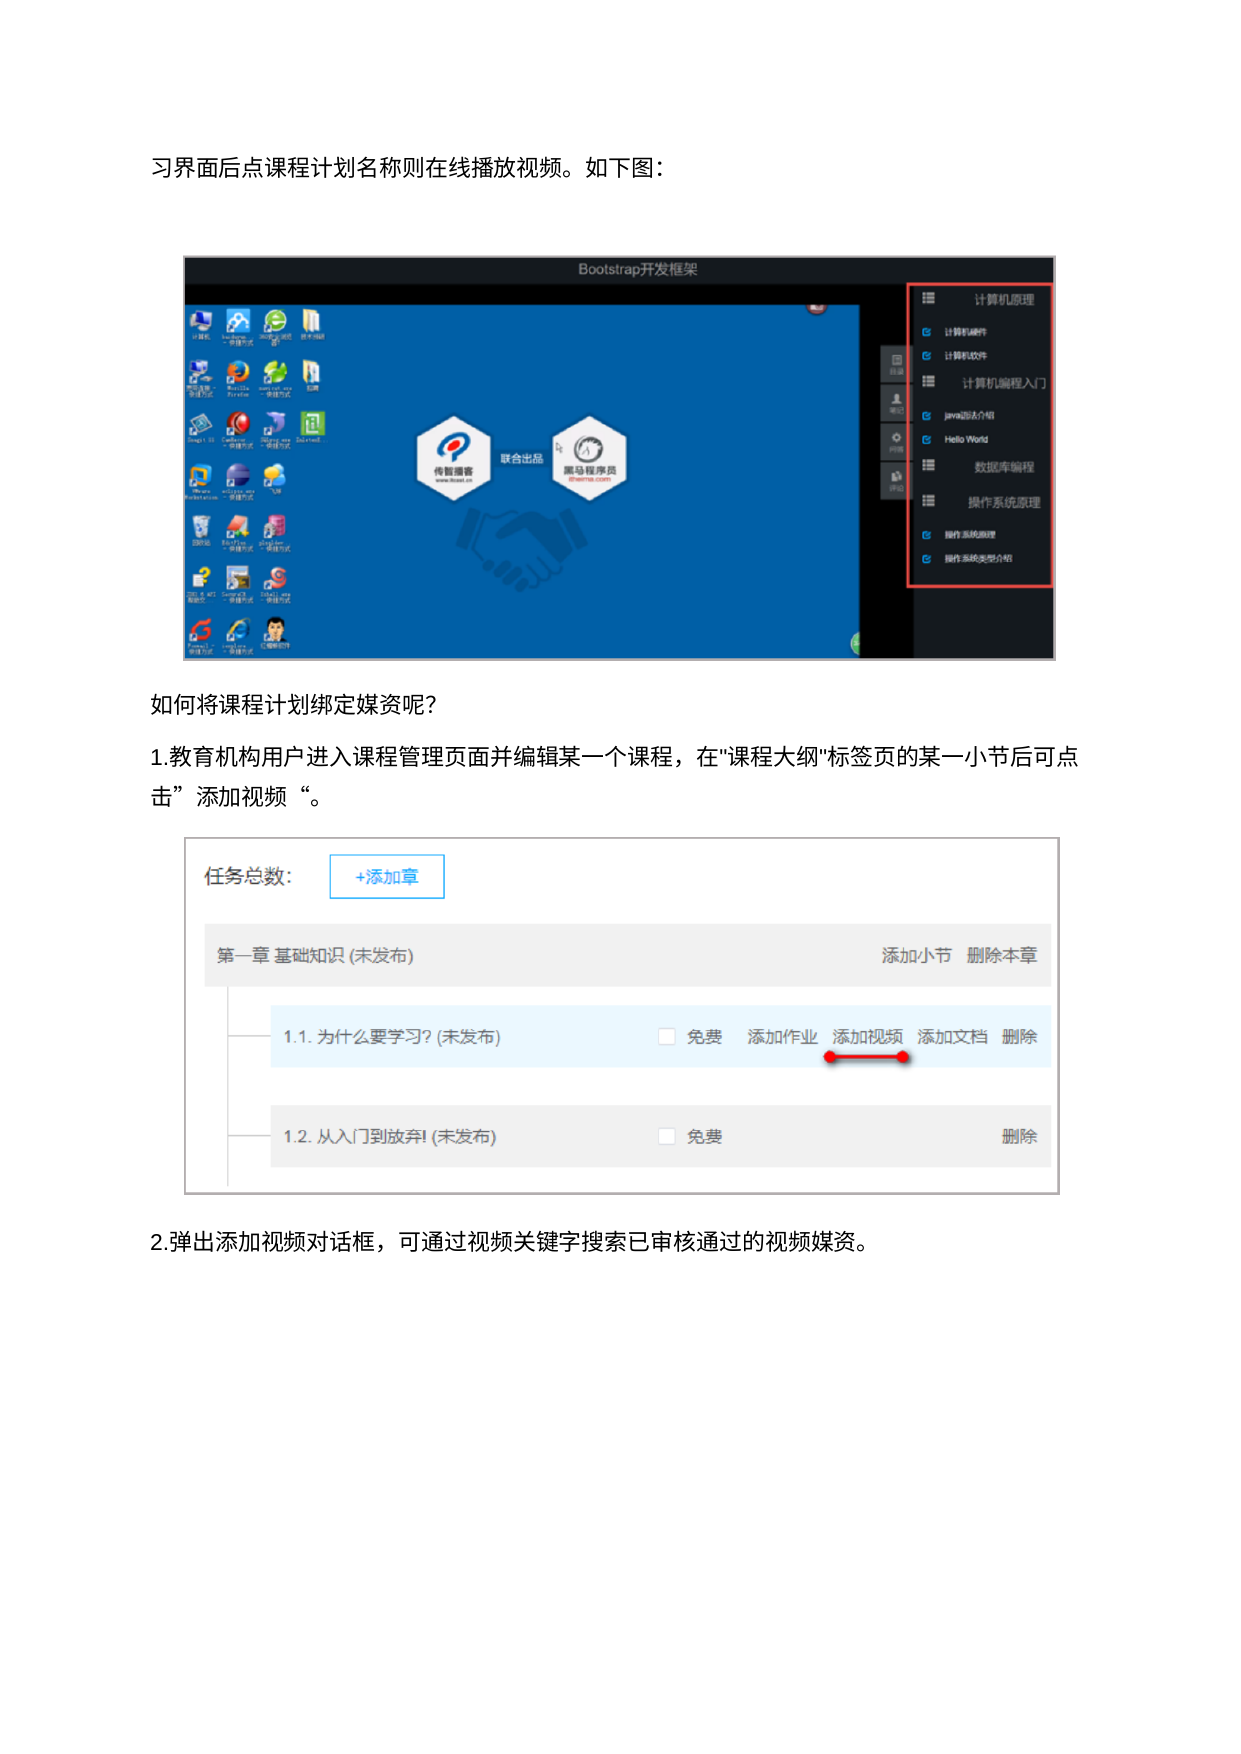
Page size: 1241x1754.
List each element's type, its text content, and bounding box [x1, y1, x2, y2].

text 1.教育机构用户进入课程管理页面并编辑某一个课程，在"课程大纲"标签页的某一小节后可点击”添加视频“。 [150, 739, 1090, 812]
picture [177, 831, 1064, 1206]
text 2.弹出添加视频对话框，可通过视频关键字搜索已审核通过的视频媒资。 [150, 1224, 1090, 1257]
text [150, 150, 1090, 183]
picture [177, 248, 1064, 669]
text 如何将课程计划绑定媒资呢？ [150, 687, 1090, 720]
